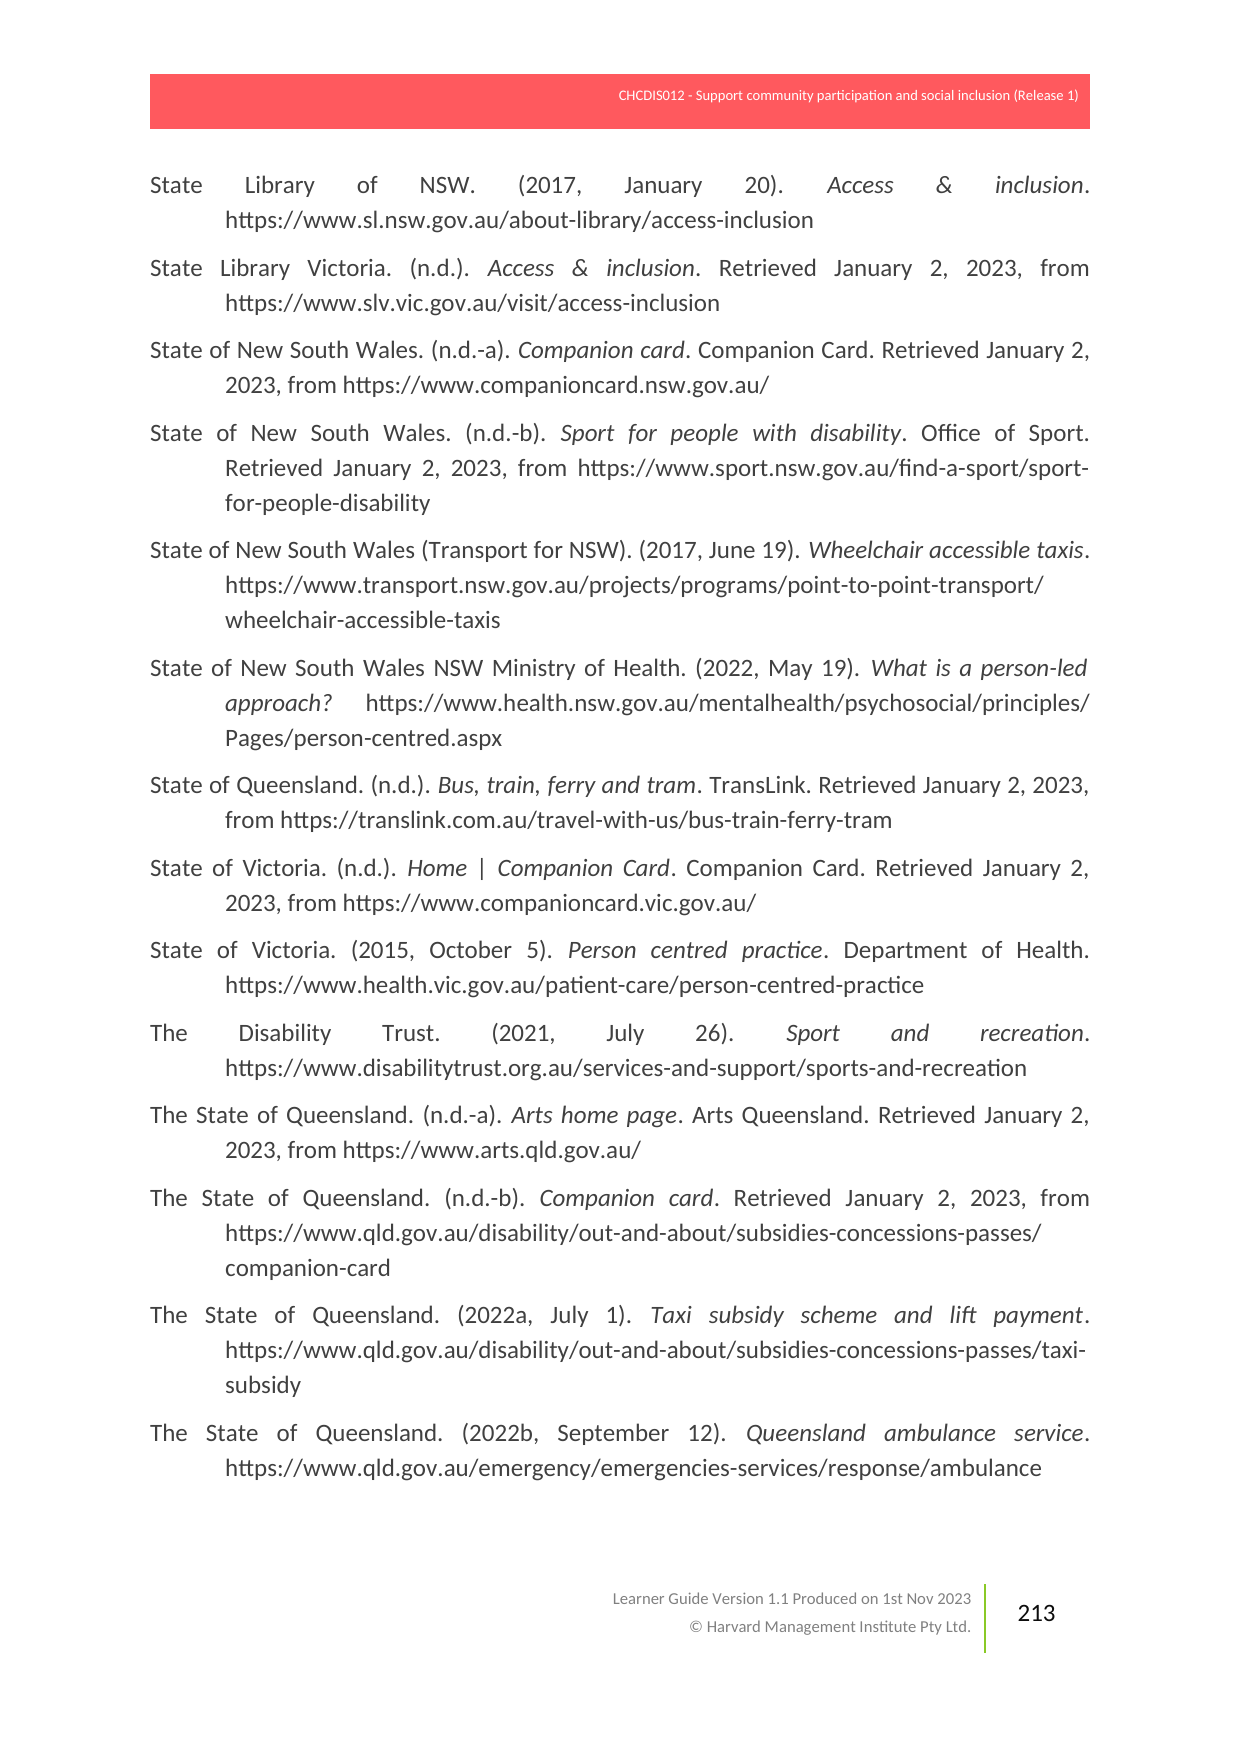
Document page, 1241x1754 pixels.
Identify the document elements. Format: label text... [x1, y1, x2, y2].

text State of New South Wales (Transport for NSW). (2017, June 19). Wheelchair accessible taxis. https://www.transport.nsw.gov.au/projects/programs/point-to-point-transport/wheelchair-accessible-taxis [150, 534, 1090, 635]
text The State of Queensland. (n.d.-b). Companion card. Retrieved January 2, 2023, from https://www.qld.gov.au/disability/out-and-about/subsidies-concessions-passes/companion-card [150, 1182, 1090, 1282]
text State of New South Wales. (n.d.-a). Companion card. Companion Card. Retrieved January 2, 2023, from https://www.companioncard.nsw.gov.au/ [150, 334, 1090, 400]
text The State of Queensland. (2022a, July 1). Taxi subsidy scheme and lift payment. https://www.qld.gov.au/disability/out-and-about/subsidies-concessions-passes/taxi-subsidy [150, 1299, 1090, 1400]
text State Library Victoria. (n.d.). Access & inclusion. Retrieved January 2, 2023, from https://www.slv.vic.gov.au/visit/access-inclusion [150, 252, 1090, 317]
text State of Victoria. (n.d.). Home | Companion Card. Companion Card. Retrieved January 2, 2023, from https://www.companioncard.vic.gov.au/ [150, 852, 1090, 917]
text The State of Queensland. (n.d.-a). Arts home page. Arts Queensland. Retrieved January 2, 2023, from https://www.arts.qld.gov.au/ [150, 1099, 1090, 1165]
text The State of Queensland. (2022b, September 12). Queensland ambulance service. https://www.qld.gov.au/emergency/emergencies-services/response/ambulance [150, 1417, 1090, 1482]
text State of New South Wales. (n.d.-b). Sport for people with disability. Office of Sport. Retrieved January 2, 2023, from https://www.sport.nsw.gov.au/find-a-sport/sport-for-people-disability [150, 417, 1090, 517]
text State Library of NSW. (2017, January 20). Access & inclusion. https://www.sl.nsw.gov.au/about-library/access-inclusion [150, 169, 1090, 235]
text State of Victoria. (2015, October 5). Person centred practice. Department of Health. https://www.health.vic.gov.au/patient-care/person-centred-practice [150, 934, 1090, 1000]
text The Disability Trust. (2021, July 26). Sport and recreation. https://www.disabilitytrust.org.au/services-and-support/sports-and-recreation [150, 1017, 1090, 1082]
text State of New South Wales NSW Ministry of Health. (2022, May 19). What is a person-led approach? https://www.health.nsw.gov.au/mentalhealth/psychosocial/principles/Pages/person-centred.aspx [150, 652, 1090, 752]
text State of Queensland. (n.d.). Bus, train, ferry and tram. TransLink. Retrieved January 2, 2023, from https://translink.com.au/travel-with-us/bus-train-ferry-tram [150, 769, 1090, 835]
